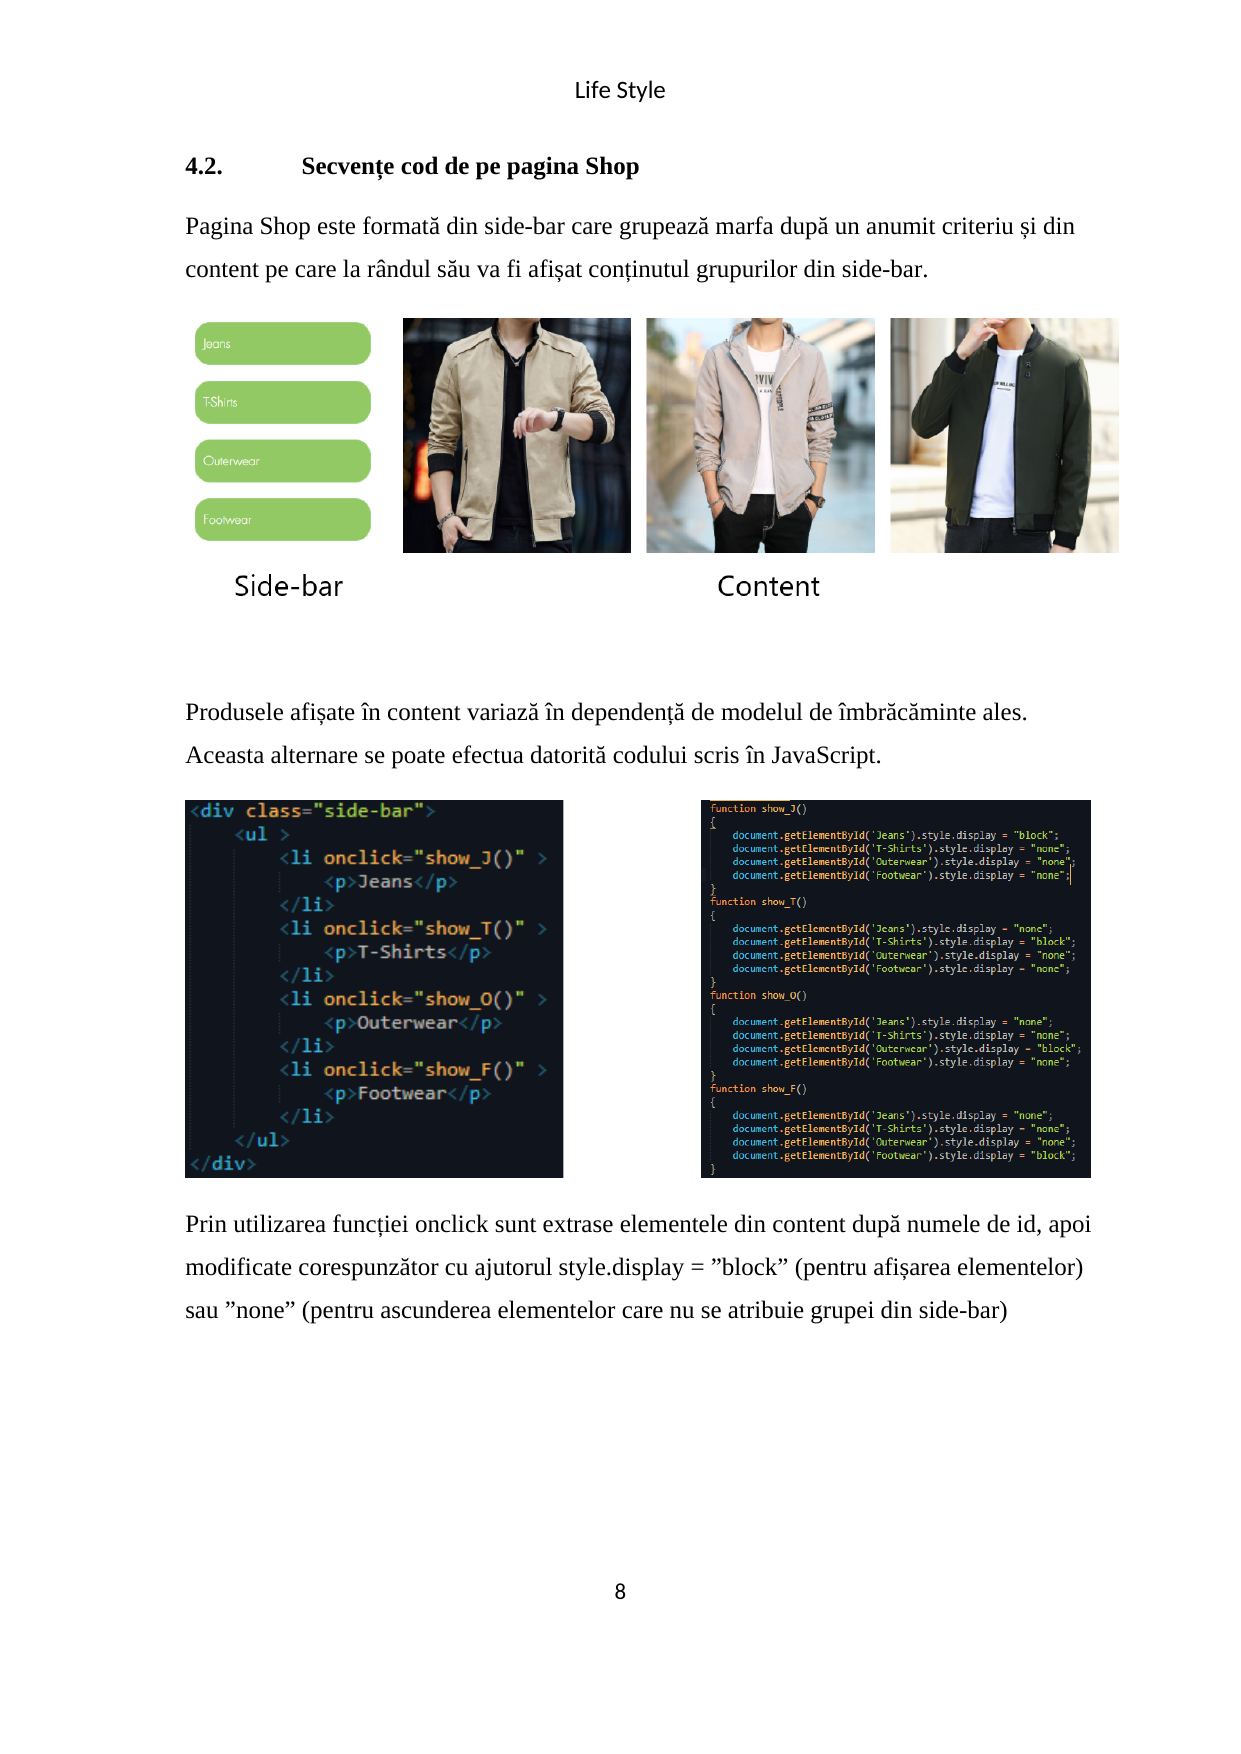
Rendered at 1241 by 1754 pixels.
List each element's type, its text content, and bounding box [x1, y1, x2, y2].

subtitle Secvențe cod de pe pagina Shop [185, 151, 1092, 180]
text Pagina Shop este formată din side-bar care grupează marfa după un anumit criteriu și din content pe care la rândul său va fi afișat conținutul grupurilor din side-bar. [185, 211, 1092, 283]
picture [701, 800, 1091, 1178]
picture [185, 313, 1134, 666]
text Produsele afișate în content variază în dependență de modelul de îmbrăcăminte ales. Aceasta alternare se poate efectua datorită codului scris în JavaScript. [185, 697, 1092, 769]
picture [185, 800, 564, 1178]
text Prin utilizarea funcției onclick sunt extrase elementele din content după numele de id, apoi modificate corespunzător cu ajutorul style.display = ”block” (pentru afișarea elementelor) sau ”none” (pentru ascunderea elementelor care nu se atribuie grupei din side-bar) [185, 1209, 1092, 1324]
